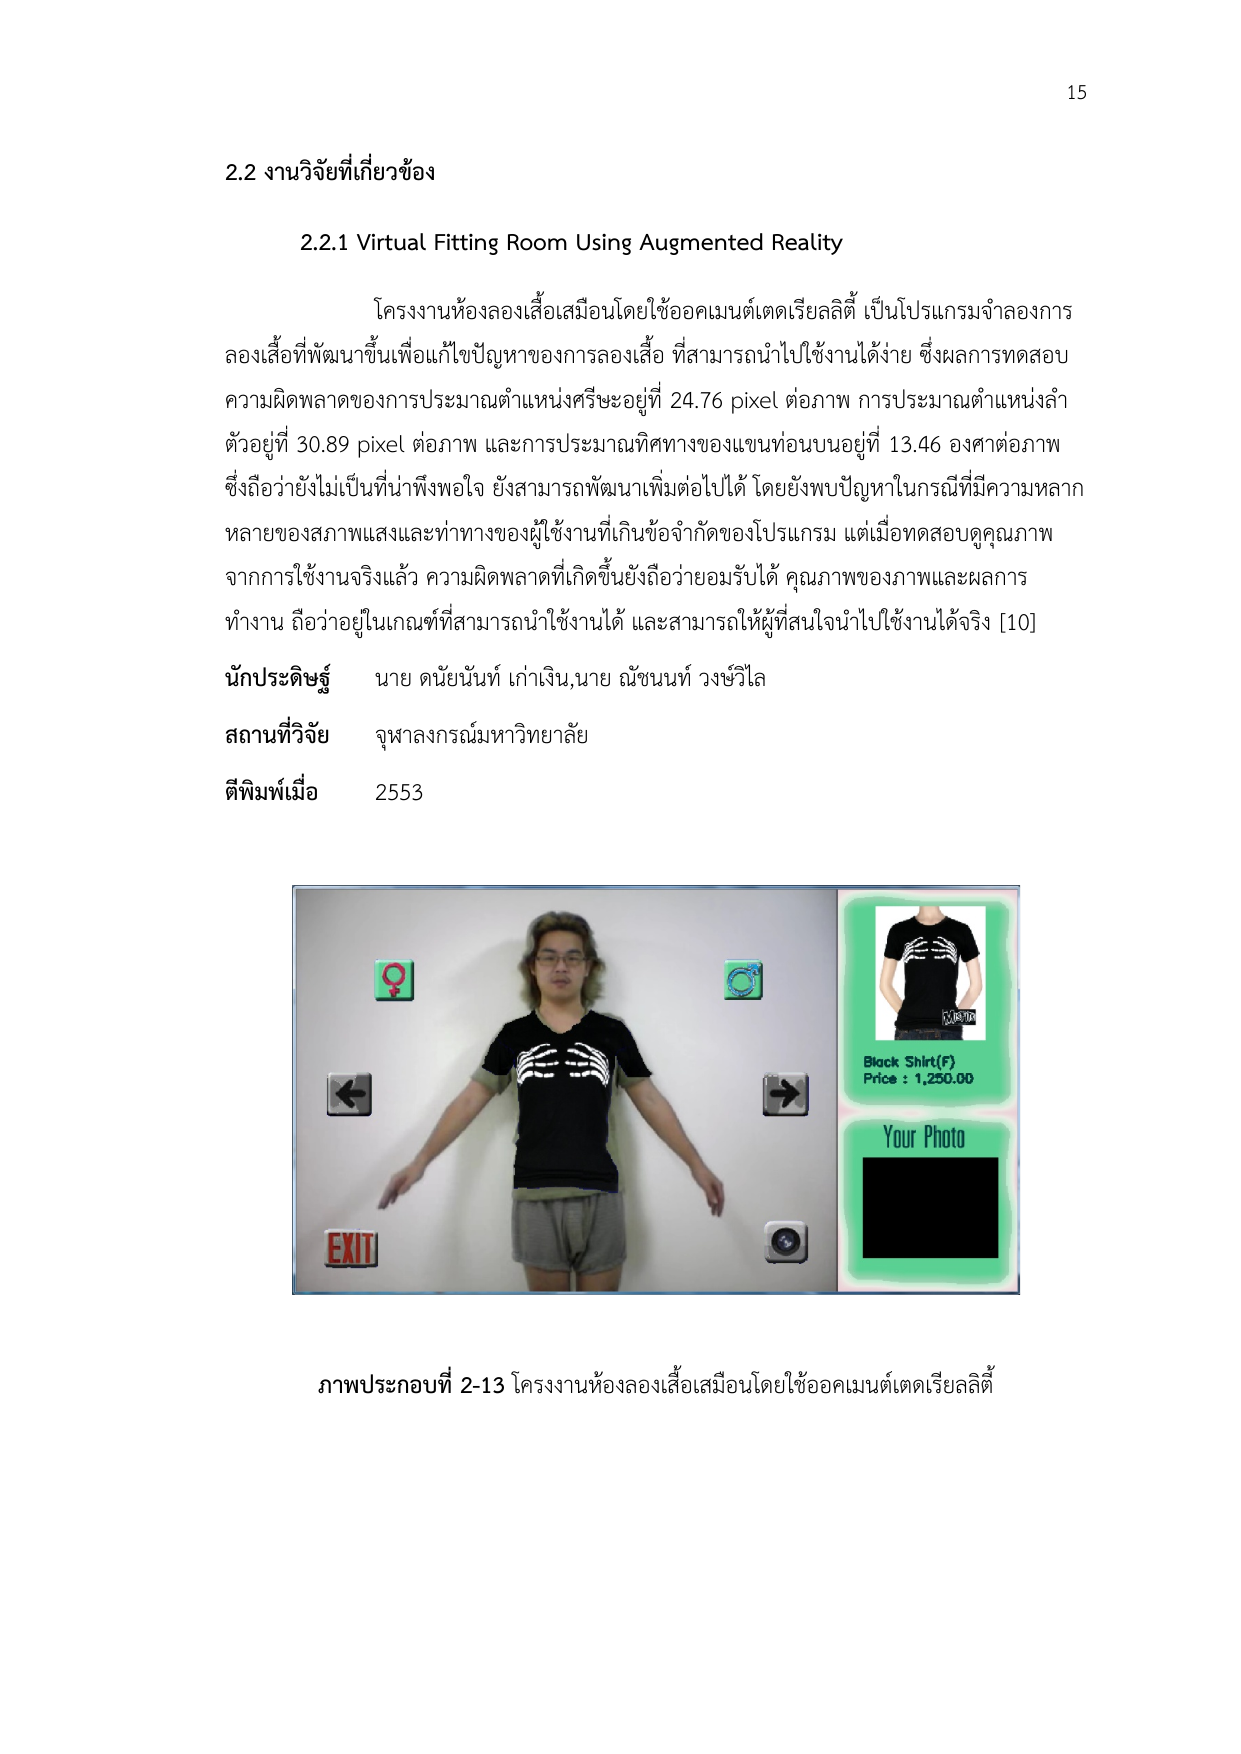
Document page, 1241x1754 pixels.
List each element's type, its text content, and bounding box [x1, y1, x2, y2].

subtitle 2.2 งานวิจัยที่เกี่ยวข้อง [225, 151, 1087, 196]
subtitle 2.2.1 Virtual Fitting Room Using Augmented Reality [225, 221, 1087, 265]
text สถานที่วิจัย จุฬาลงกรณ์มหาวิทยาลัย [225, 714, 1087, 759]
text โครงงานห้องลองเสื้อเสมือนโดยใช้ออคเมนต์เตดเรียลลิตี้ เป็นโปรแกรมจำลองการลองเสื้อที่พัฒนาขึ้นเพื่อแก้ไขปัญหาของการลองเสื้อ ที่สามารถนำไปใช้งานได้ง่าย ซึ่งผลการทดสอบความผิดพลาดของการประมาณตำแหน่งศรีษะอยู่ที่ 24.76 pixelต่อภาพ การประมาณตำแหน่งลำตัวอยู่ที่ 30.89 pixel ต่อภาพ และการประมาณทิศทางของแขนท่อนบนอยู่ที่ 13.46 องศาต่อภาพ ซึ่งถือว่ายังไม่เป็นที่น่าพึงพอใจ ยังสามารถพัฒนาเพิ่มต่อไปได้ โดยยังพบปัญหาในกรณีที่มีความหลากหลายของสภาพแสงและท่าทางของผู้ใช้งานที่เกินข้อจำกัดของโปรแกรม แต่เมื่อทดสอบดูคุณภาพจากการใช้งานจริงแล้ว ความผิดพลาดที่เกิดขึ้นยังถือว่ายอมรับได้ คุณภาพของภาพและผลการทำงาน ถือว่าอยู่ในเกณฑ์ที่สามารถนำใช้งานได้ และสามารถให้ผู้ที่สนใจนำไปใช้งานได้จริง [10] [225, 290, 1087, 645]
text ภาพประกอบที่ 2-13 โครงงานห้องลองเสื้อเสมือนโดยใช้ออคเมนต์เตดเรียลลิตี้ [225, 1364, 1087, 1408]
picture [292, 885, 1021, 1295]
text ตีพิมพ์เมื่อ 2553 [225, 771, 1087, 816]
text นักประดิษฐ์ นาย ดนัยนันท์ เก่าเงิน,นาย ณัชนนท์ วงษ์วิไล [225, 658, 1087, 702]
